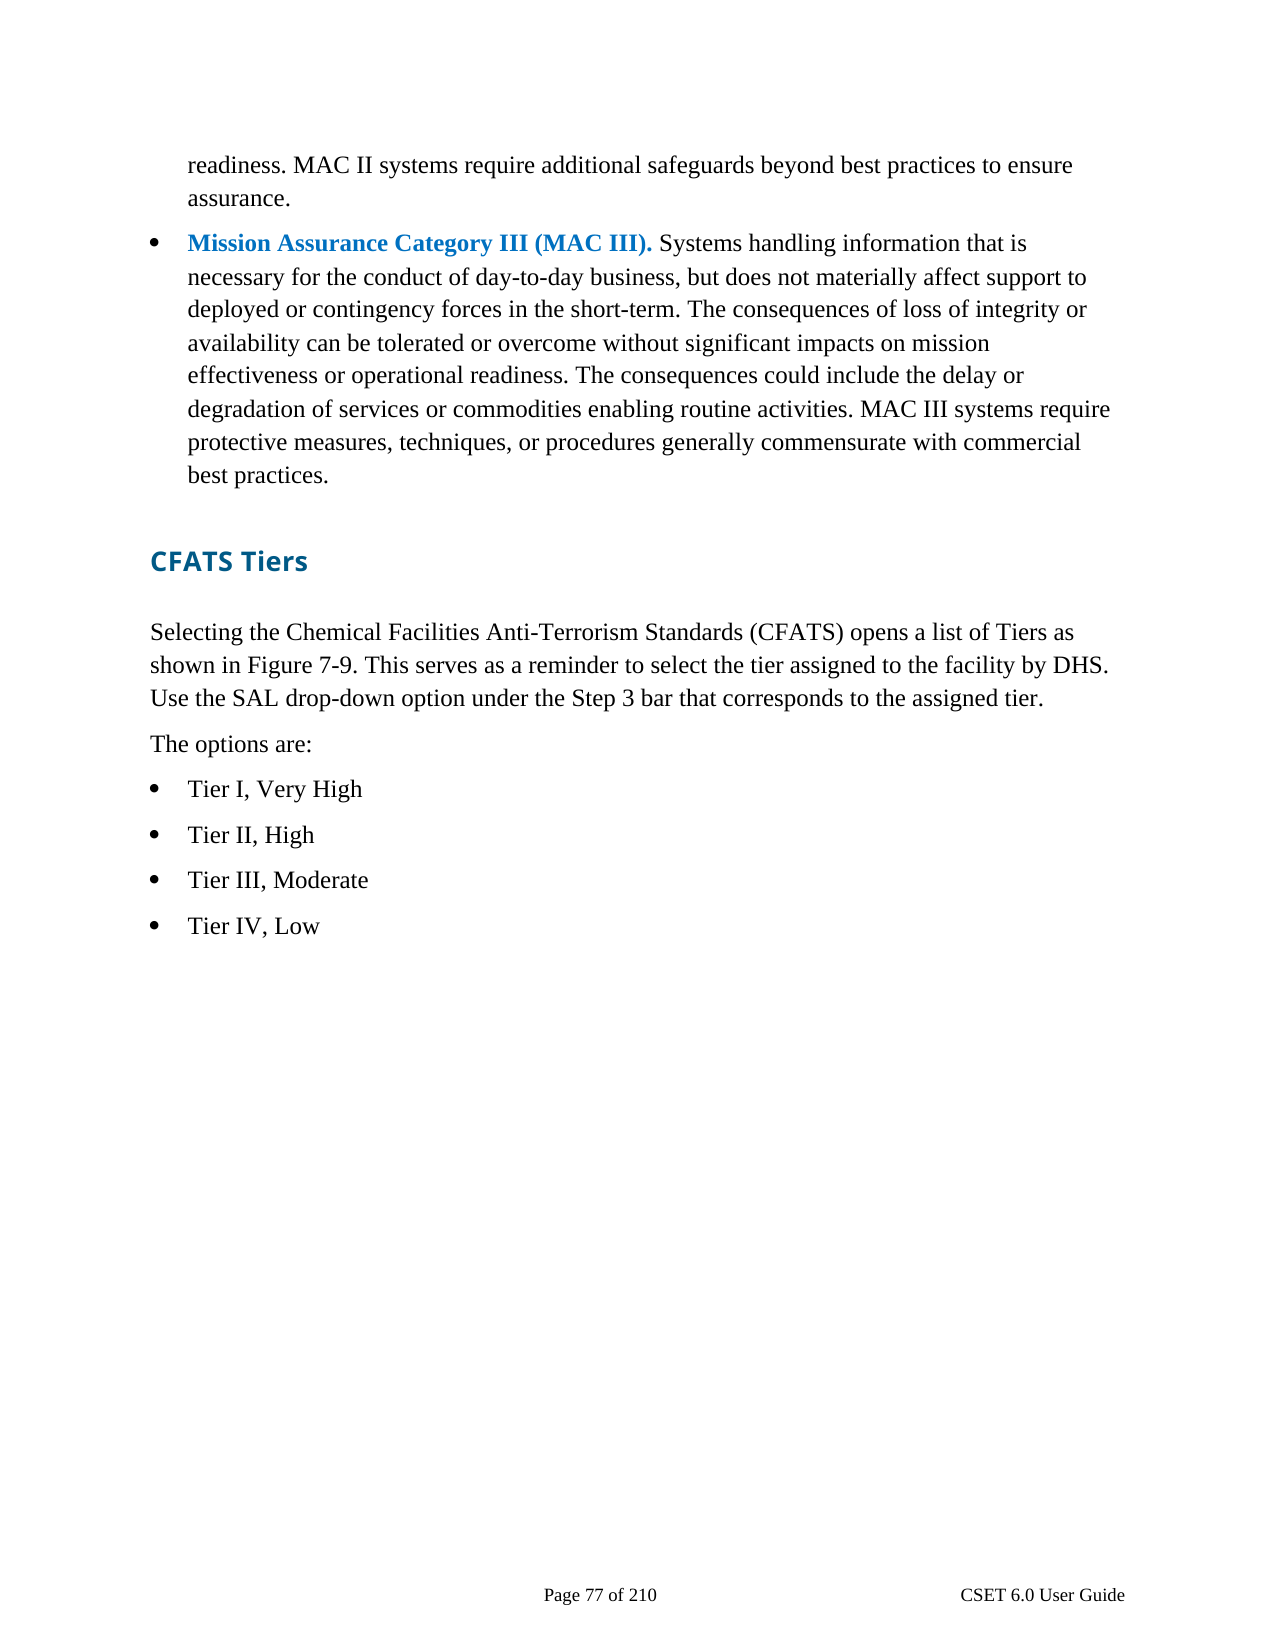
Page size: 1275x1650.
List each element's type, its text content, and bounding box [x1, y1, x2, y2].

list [150, 150, 1125, 212]
text The options are: [150, 729, 1125, 757]
list Mission Assurance Category III (MAC III). Systems handling information that is necessary for the conduct of day-to-day business, but does not materially affect support to deployed or contingency forces in the short-term. The consequences of loss of integrity or availability can be tolerated or overcome without significant impacts on mission effectiveness or operational readiness. The consequences could include the delay or degradation of services or commodities enabling routine activities. MAC III systems require protective measures, techniques, or procedures generally commensurate with commercial best practices. [150, 228, 1125, 488]
list Tier III, Moderate [150, 865, 1125, 894]
list Tier IV, Low [150, 911, 1125, 939]
list Tier II, High [150, 820, 1125, 848]
subtitle CFATS Tiers [150, 543, 1125, 579]
list Tier I, Very High [150, 774, 1125, 803]
text Selecting the Chemical Facilities Anti-Terrorism Standards (CFATS) opens a list of Tiers as shown in Figure 7-9. This serves as a reminder to select the tier assigned to the facility by DHS. Use the SAL drop-down option under the Step 3 bar that corresponds to the assigned tier. [150, 617, 1125, 712]
